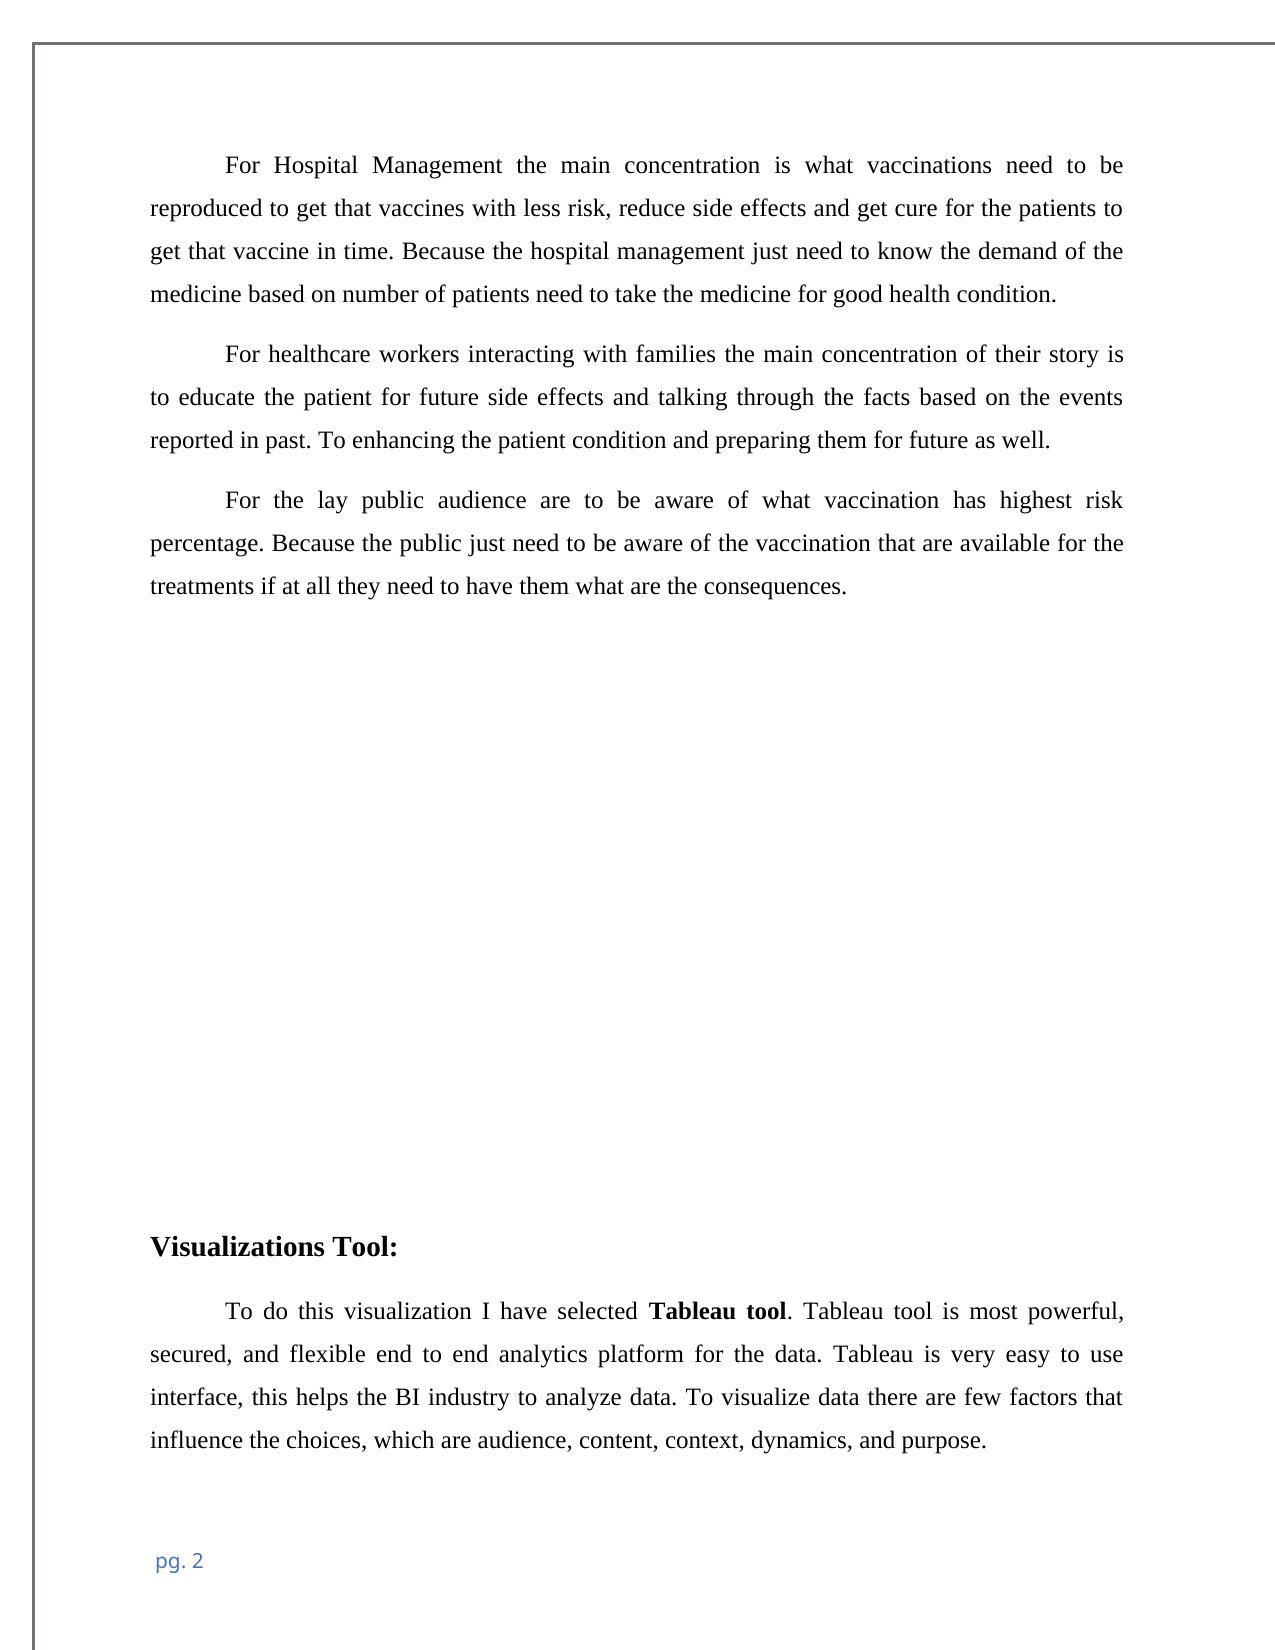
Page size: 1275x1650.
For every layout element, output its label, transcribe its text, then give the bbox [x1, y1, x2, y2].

text For healthcare workers interacting with families the main concentration of their story is to educate the patient for future side effects and talking through the facts based on the events reported in past. To enhancing the patient condition and preparing them for future as well. [150, 339, 1125, 454]
text Visualizations Tool: [150, 1229, 1125, 1263]
text To do this visualization I have selected Tableau tool. Tableau tool is most powerful, secured, and flexible end to end analytics platform for the data. Tableau is very easy to use interface, this helps the BI industry to analyze data. To visualize data there are few factors that influence the choices, which are audience, content, context, dynamics, and purpose. [150, 1296, 1125, 1454]
text For Hospital Management the main concentration is what vaccinations need to be reproduced to get that vaccines with less risk, reduce side effects and get cure for the patients to get that vaccine in time. Because the hospital management just need to know the demand of the medicine based on number of patients need to take the medicine for good health condition. [150, 150, 1125, 308]
text For the lay public audience are to be aware of what vaccination has highest risk percentage. Because the public just need to be aware of the vaccination that are available for the treatments if at all they need to have them what are the consequences. [150, 485, 1125, 600]
